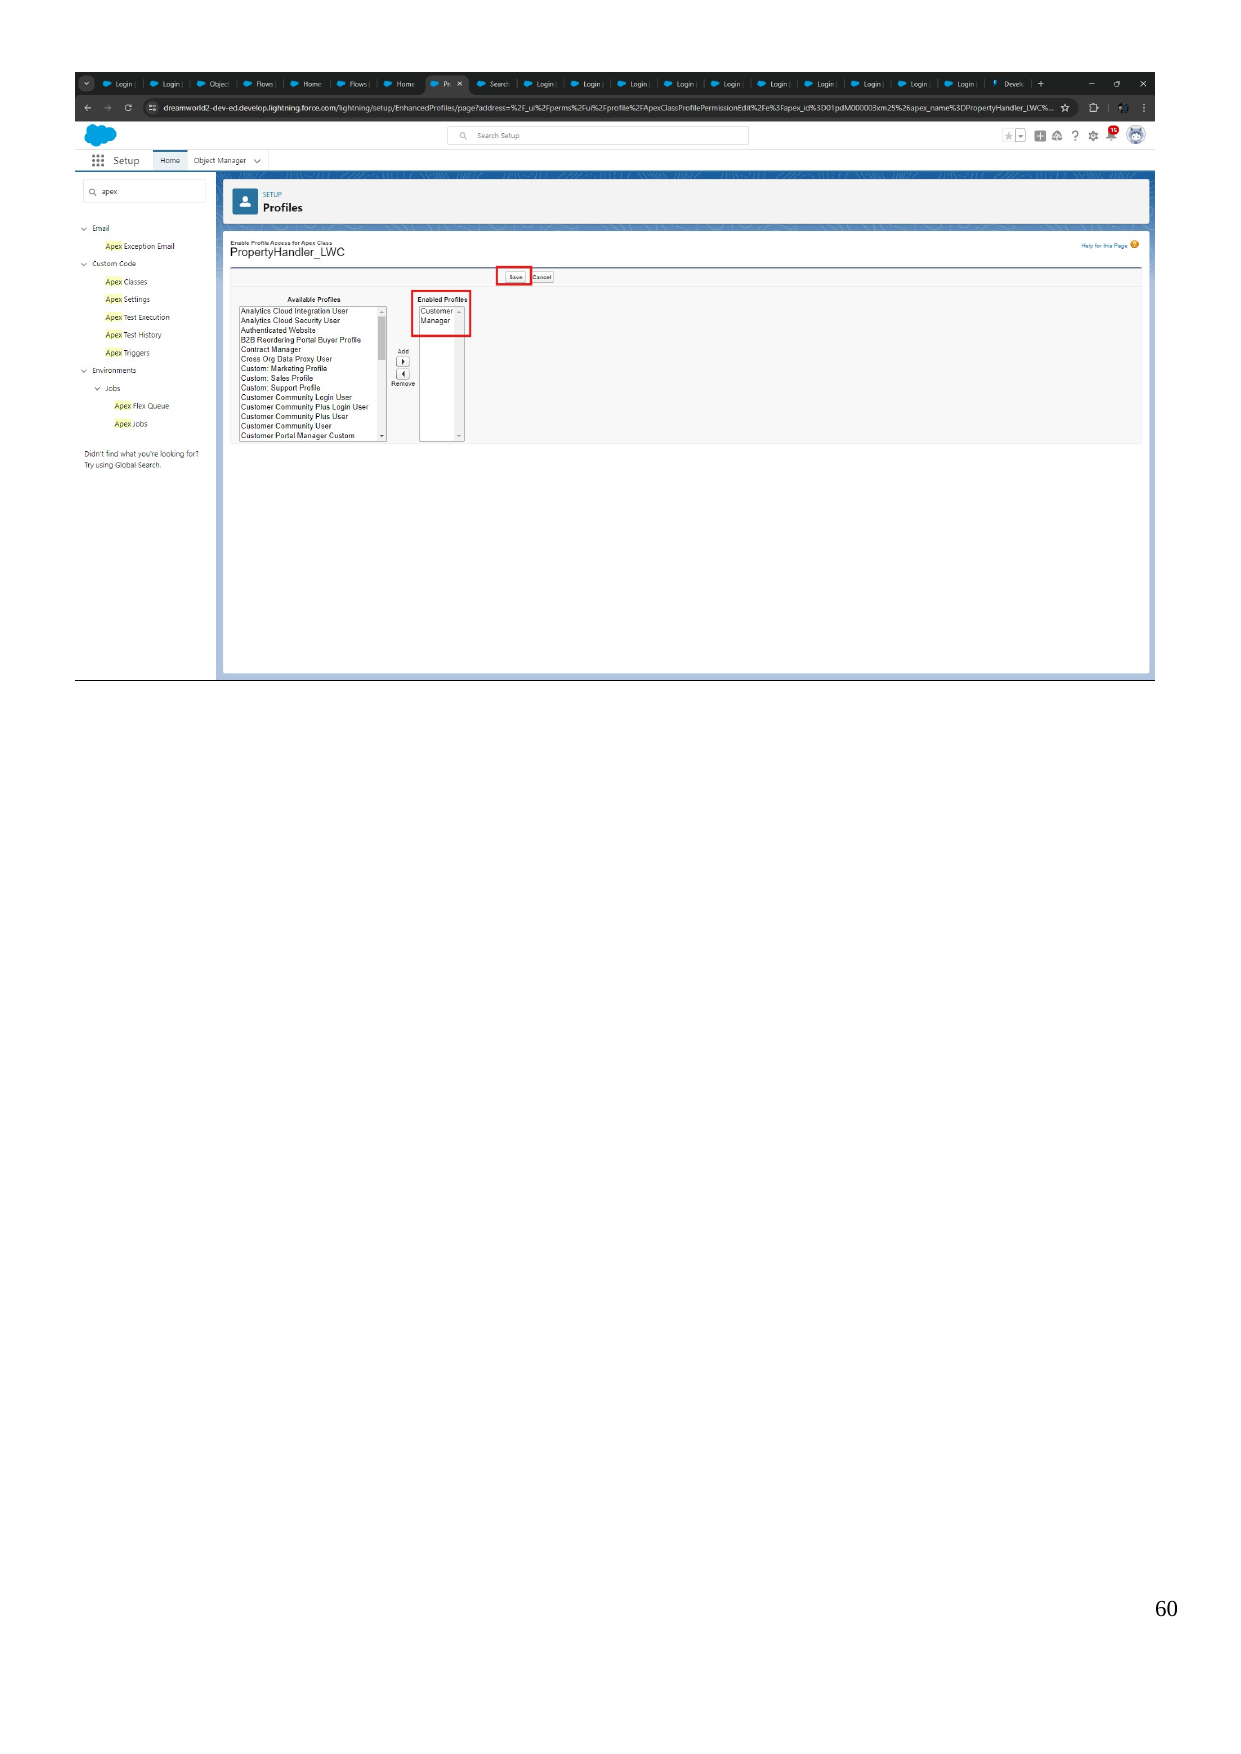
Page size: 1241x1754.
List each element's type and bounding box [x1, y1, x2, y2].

picture [75, 72, 1155, 681]
